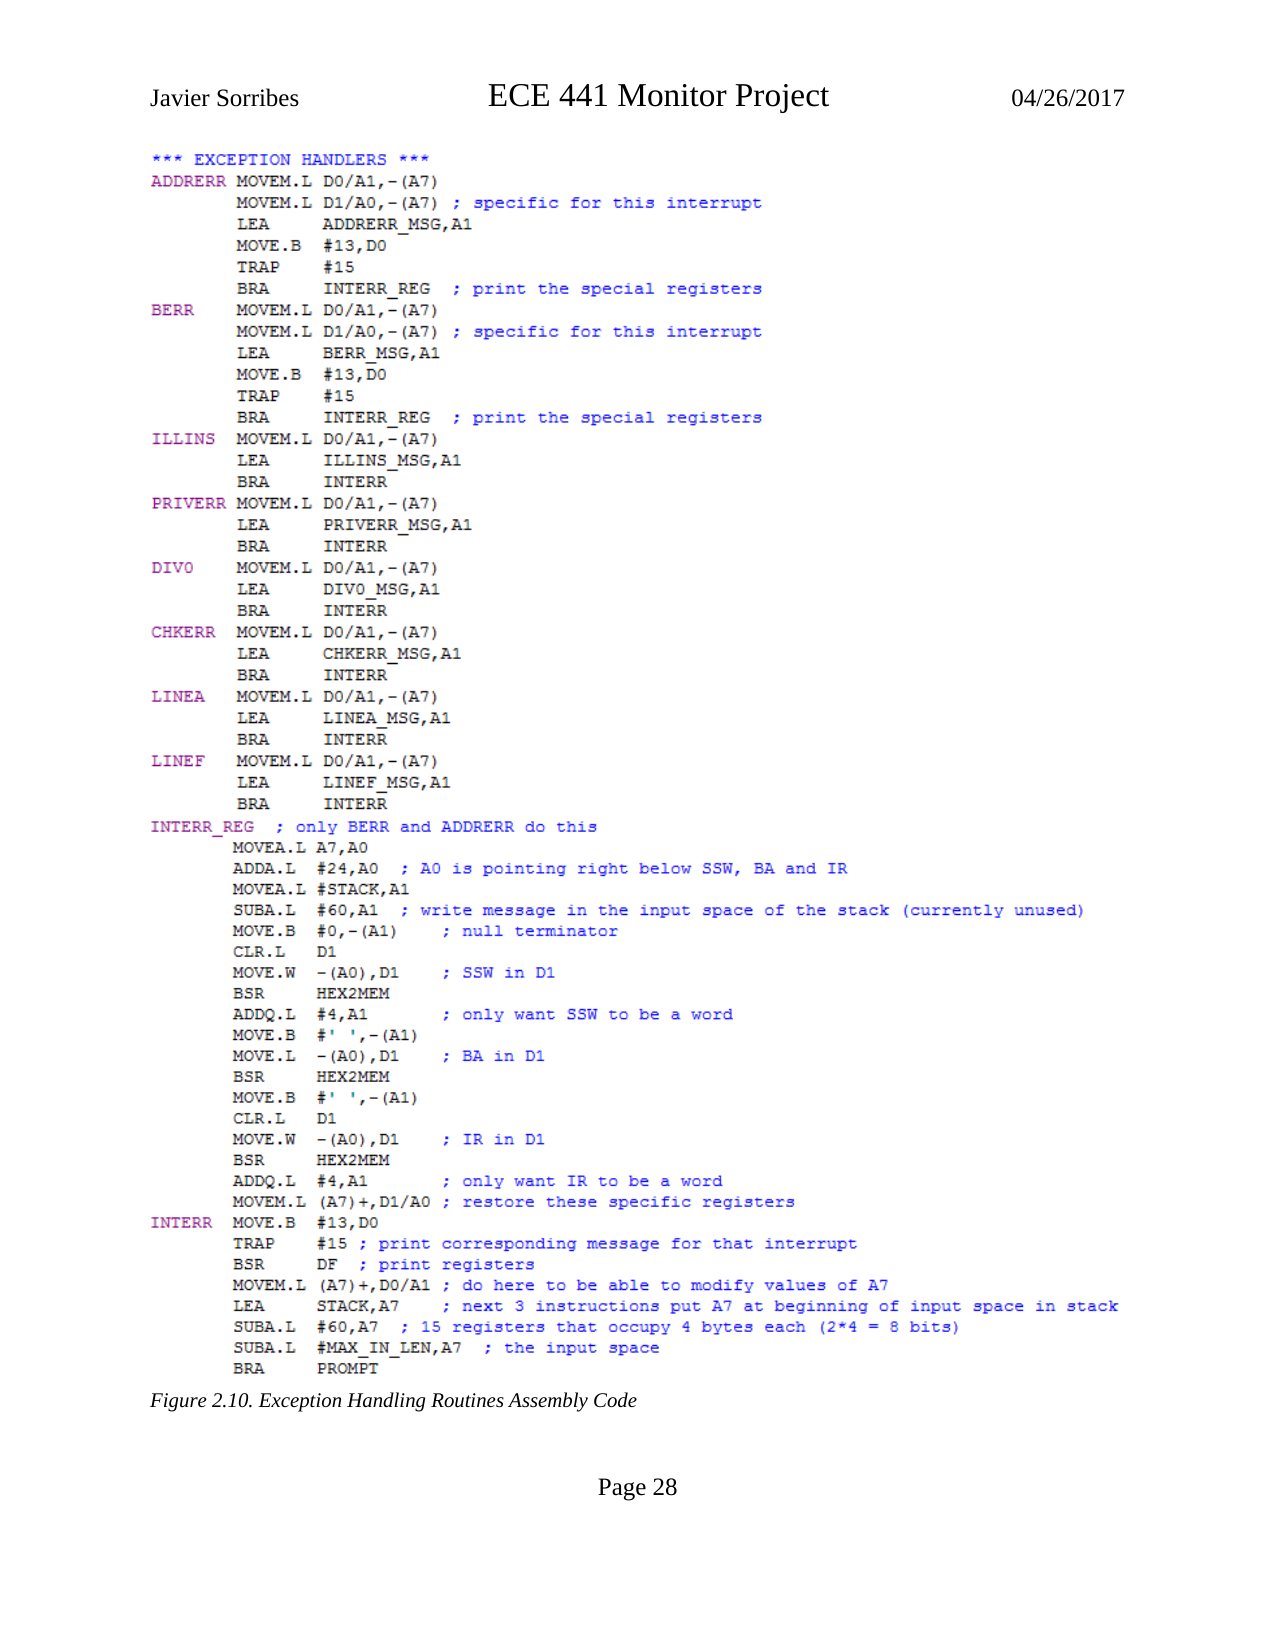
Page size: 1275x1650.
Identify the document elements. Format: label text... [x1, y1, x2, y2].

text Figure 2.10. Exception Handling Routines Assembly Code [150, 1388, 1125, 1412]
picture [150, 150, 1125, 1388]
